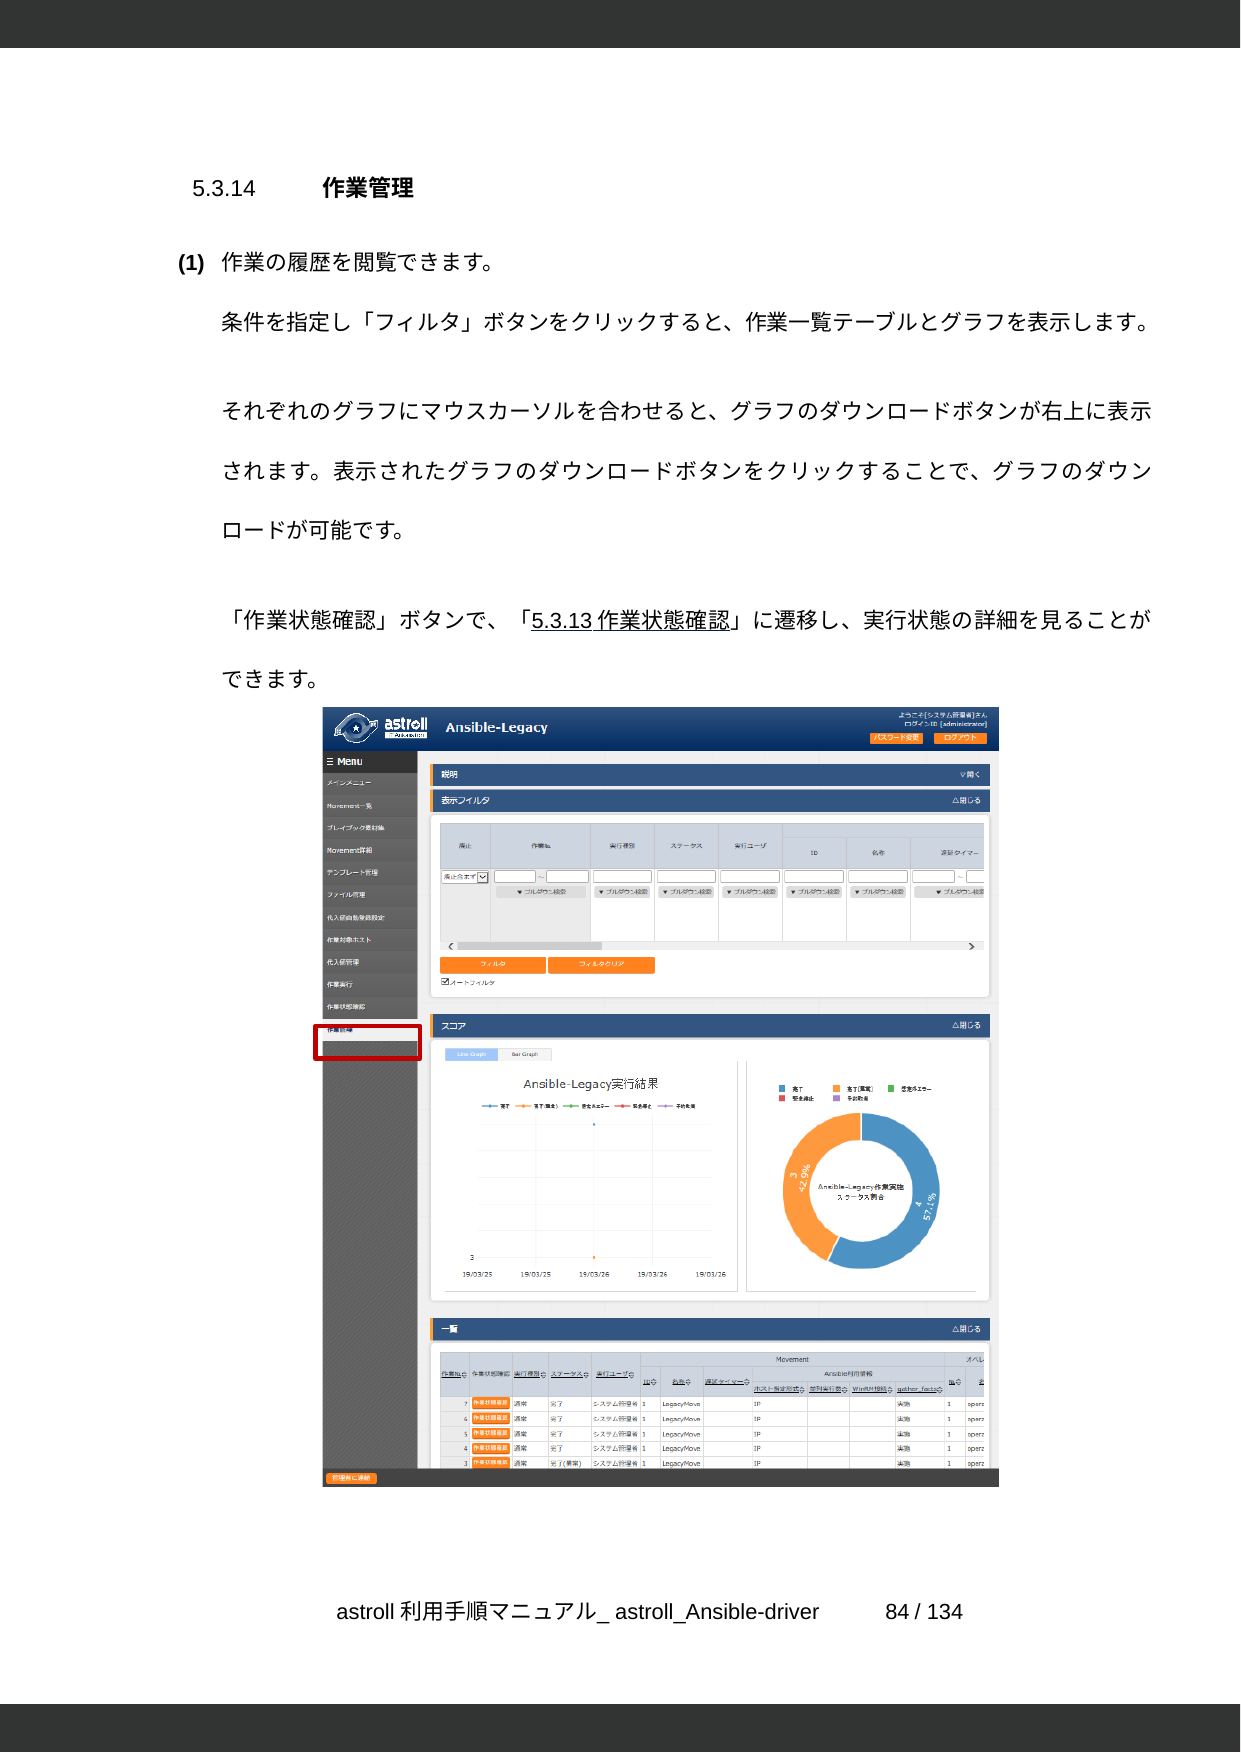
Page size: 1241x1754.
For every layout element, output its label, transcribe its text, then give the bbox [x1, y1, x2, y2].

picture [322, 1028, 418, 1056]
list 「作業状態確認」ボタンで、「5.3.13作業状態確認」に遷移し、実行状態の詳細を見ることができます。 [222, 589, 1152, 708]
list 作業の履歴を閲覧できます。 [178, 231, 1152, 291]
picture [0, 1704, 1241, 1752]
list それぞれのグラフにマウスカーソルを合わせると、グラフのダウンロードボタンが右上に表示されます。表示されたグラフのダウンロードボタンをクリックすることで、グラフのダウンロードが可能です。 [221, 380, 1152, 559]
list 条件を指定し「フィルタ」ボタンをクリックすると、作業一覧テーブルとグラフを表示します。 [221, 291, 1152, 350]
subtitle 作業管理 [192, 157, 1152, 216]
picture [0, 0, 1241, 48]
picture [322, 707, 999, 1487]
